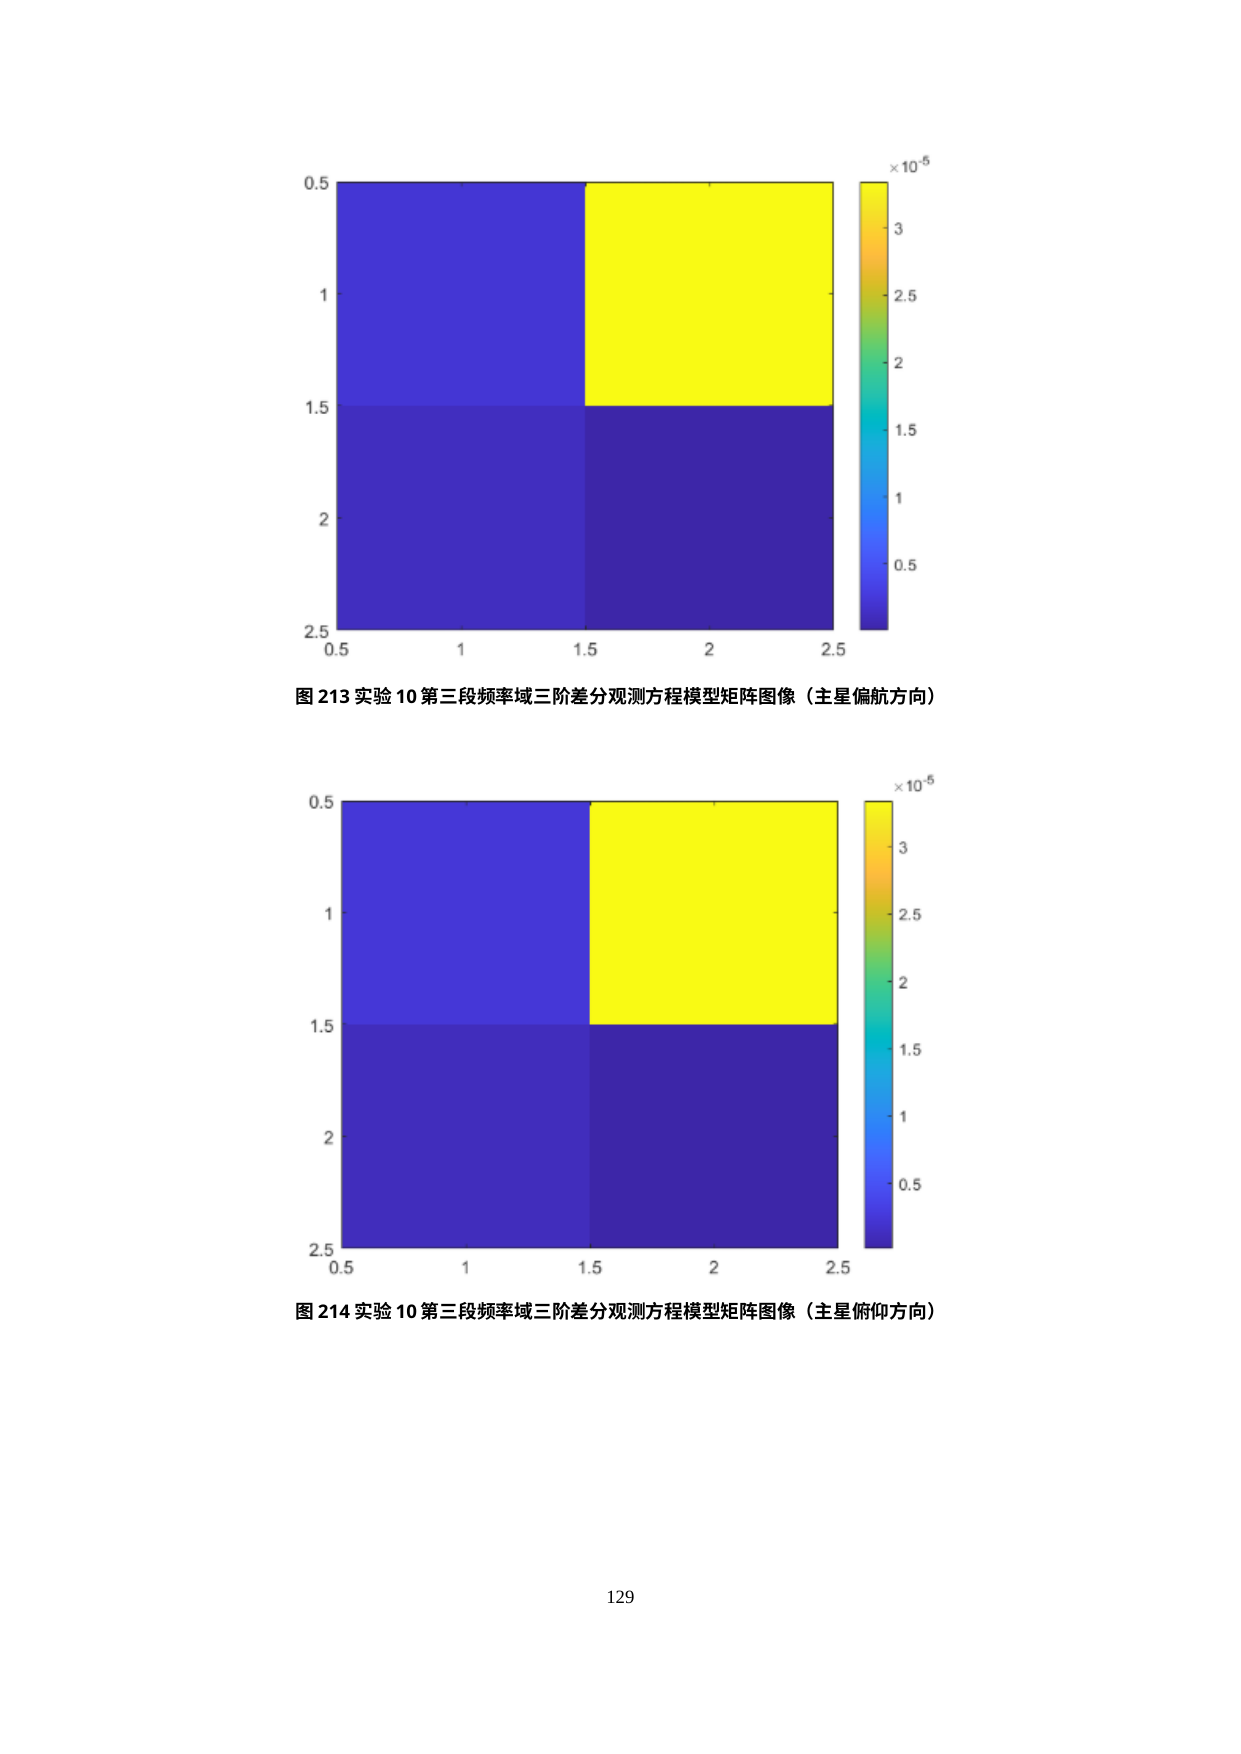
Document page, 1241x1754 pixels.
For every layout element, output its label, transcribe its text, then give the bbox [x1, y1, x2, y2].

text 图 214 实验10第三段频率域三阶差分观测方程模型矩阵图像（主星俯仰方向） [187, 1297, 1053, 1324]
picture [302, 150, 939, 668]
text 图 213 实验10第三段频率域三阶差分观测方程模型矩阵图像（主星偏航方向） [187, 682, 1053, 709]
picture [299, 765, 942, 1283]
